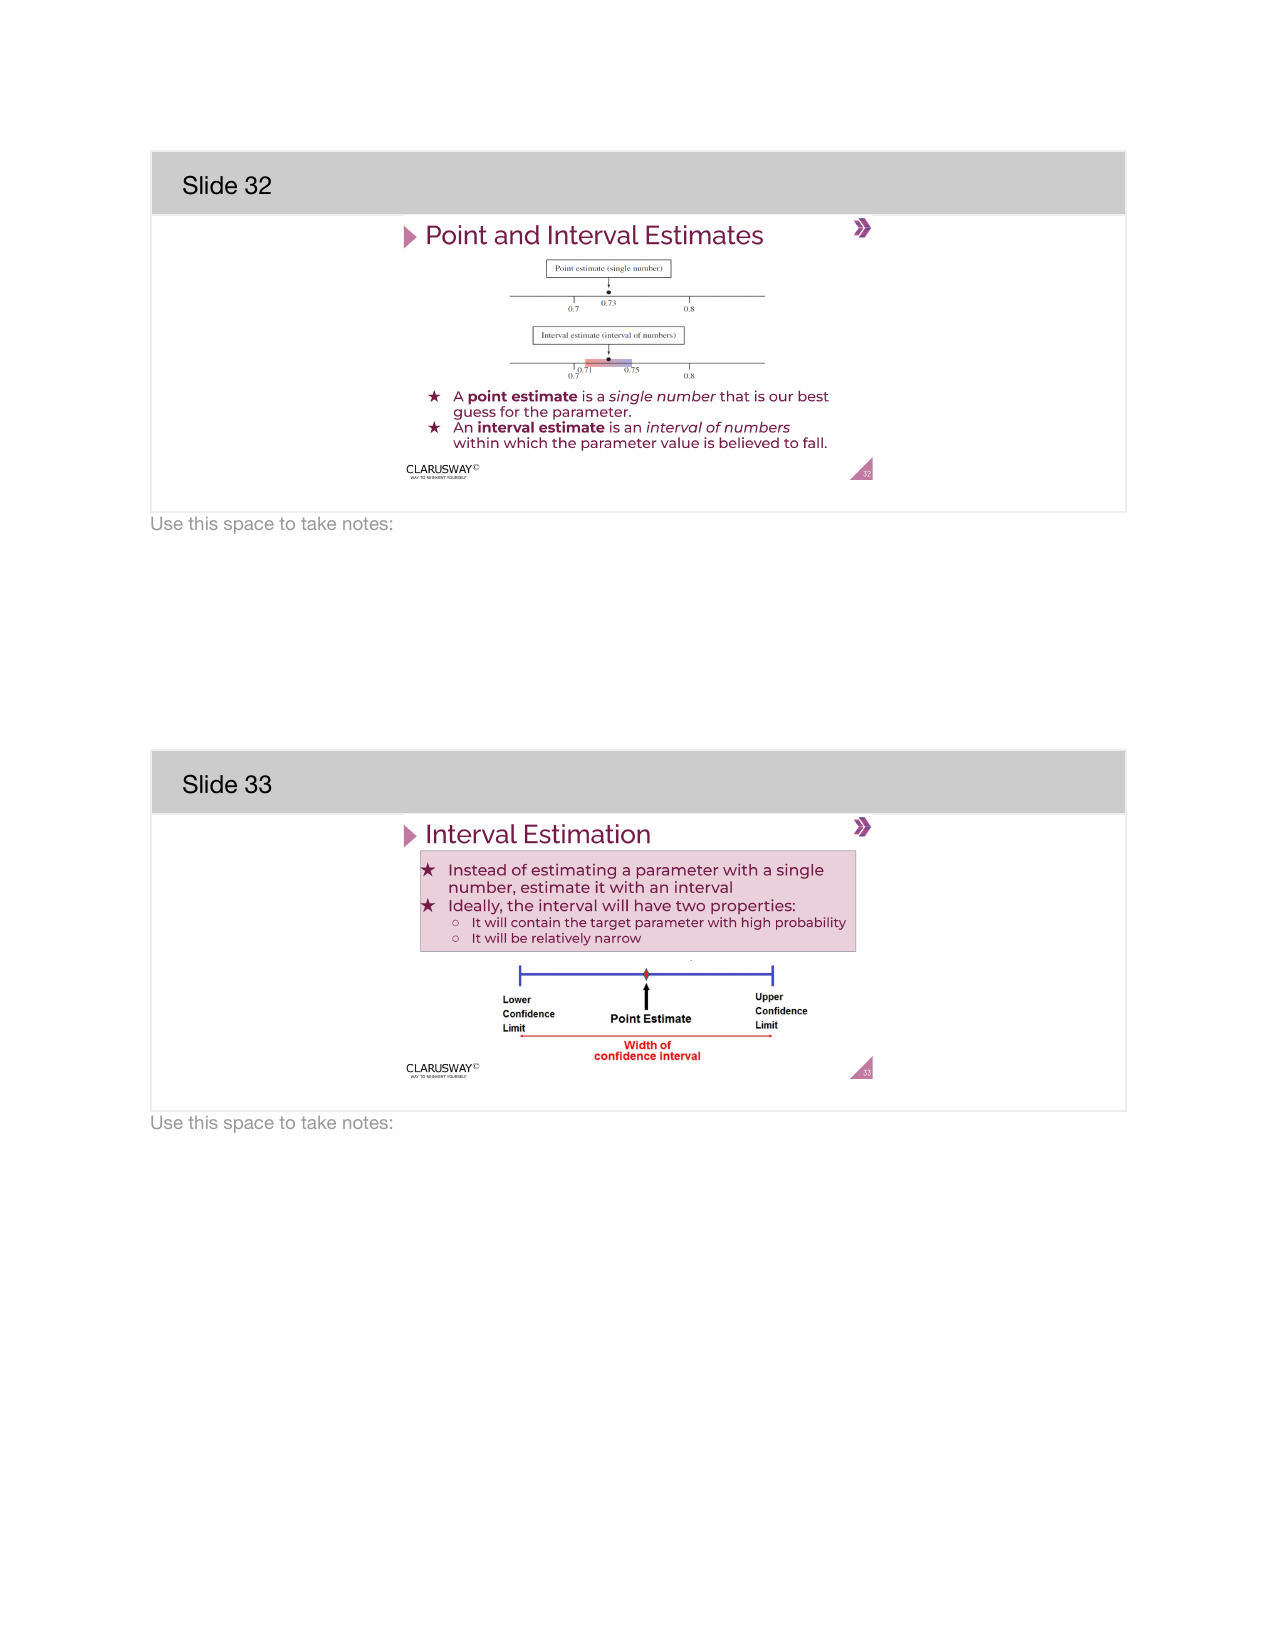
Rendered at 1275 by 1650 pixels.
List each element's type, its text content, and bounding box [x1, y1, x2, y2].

table_header Slide 33 [152, 751, 1125, 813]
text Use this space to take notes: [150, 1112, 1125, 1135]
text Use this space to take notes: [150, 513, 1125, 536]
table_cell [152, 815, 1125, 1110]
picture [403, 215, 873, 480]
table_header Slide 32 [152, 152, 1125, 214]
table_cell [152, 216, 1125, 511]
picture [403, 814, 873, 1079]
